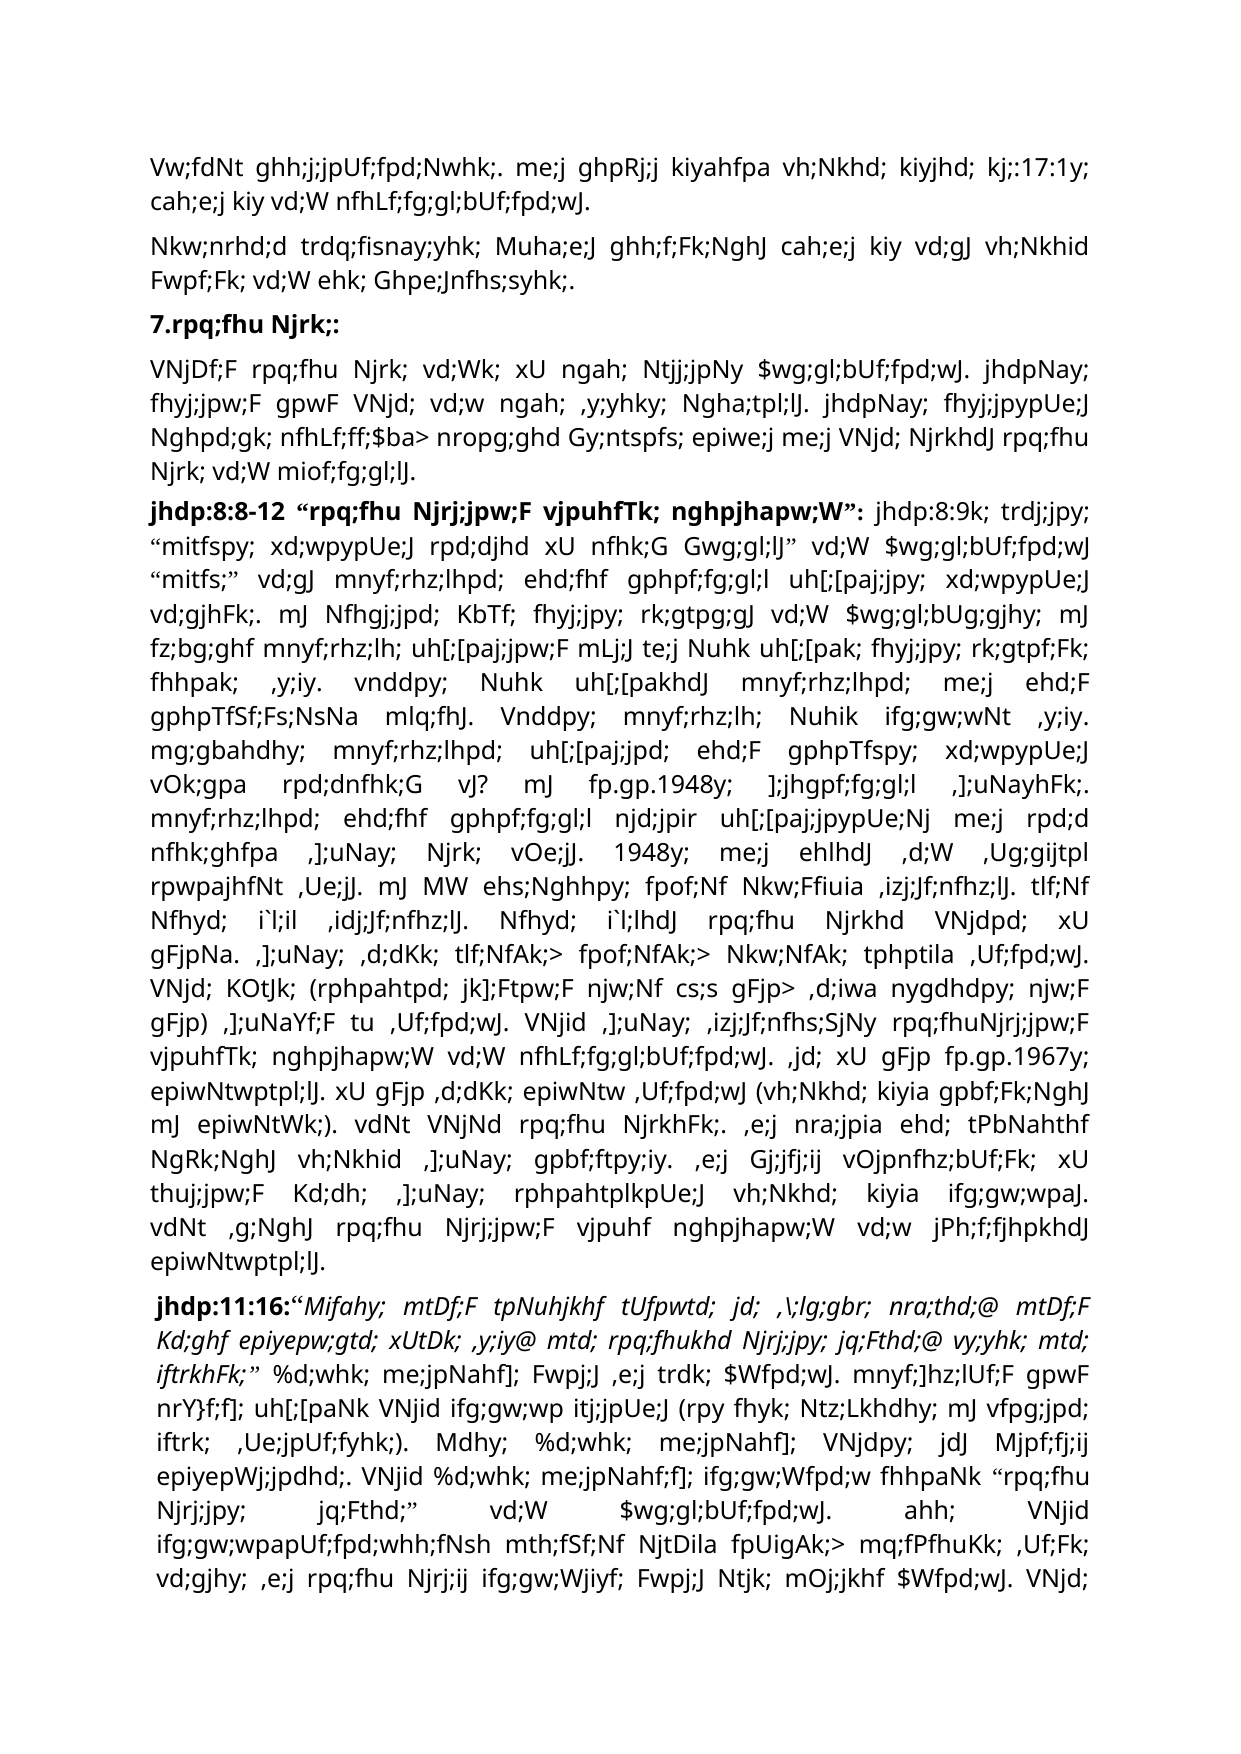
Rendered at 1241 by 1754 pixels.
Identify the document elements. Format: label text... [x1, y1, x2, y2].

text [156, 1288, 1090, 1595]
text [150, 150, 1090, 218]
text 7.rpq;fhu Njrk;: [150, 307, 1090, 341]
text jhdp:8:8-12 “rpq;fhu Njrj;jpw;F vjpuhfTk; nghpjhapw;W”: jhdp:8:9k; trdj;jpy; “mitfspy; xd;wpypUe;J rpd;djhd xU nfhk;G Gwg;gl;lJ” vd;W $wg;gl;bUf;fpd;wJ “mitfs;” vd;gJ mnyf;rhz;lhpd; ehd;fhf gphpf;fg;gl;l uh[;[paj;jpy; xd;wpypUe;J vd;gjhFk;. mJ Nfhgj;jpd; KbTf; fhyj;jpy; rk;gtpg;gJ vd;W $wg;gl;bUg;gjhy; mJ fz;bg;ghf mnyf;rhz;lh; uh[;[paj;jpw;F mLj;J te;j Nuhk uh[;[pak; fhyj;jpy; rk;gtpf;Fk; fhhpak; ,y;iy. vnddpy; Nuhk uh[;[pakhdJ mnyf;rhz;lhpd; me;j ehd;F gphpTfSf;Fs;NsNa mlq;fhJ. Vnddpy; mnyf;rhz;lh; Nuhik ifg;gw;wNt ,y;iy. mg;gbahdhy; mnyf;rhz;lhpd; uh[;[paj;jpd; ehd;F gphpTfspy; xd;wpypUe;J vOk;gpa rpd;dnfhk;G vJ? mJ fp.gp.1948y; ];jhgpf;fg;gl;l ,];uNayhFk;. mnyf;rhz;lhpd; ehd;fhf gphpf;fg;gl;l njd;jpir uh[;[paj;jpypUe;Nj me;j rpd;d nfhk;ghfpa ,];uNay; Njrk; vOe;jJ. 1948y; me;j ehlhdJ ,d;W ,Ug;gijtpl rpwpajhfNt ,Ue;jJ. mJ MW ehs;Nghhpy; fpof;Nf Nkw;Ffiuia ,izj;Jf;nfhz;lJ. tlf;Nf Nfhyd; i`l;il ,idj;Jf;nfhz;lJ. Nfhyd; i`l;lhdJ rpq;fhu Njrkhd VNjdpd; xU gFjpNa. ,];uNay; ,d;dKk; tlf;NfAk;> fpof;NfAk;> Nkw;NfAk; tphptila ,Uf;fpd;wJ. VNjd; KOtJk; (rphpahtpd; jk];Ftpw;F njw;Nf cs;s gFjp> ,d;iwa nygdhdpy; njw;F gFjp) ,];uNaYf;F tu ,Uf;fpd;wJ. VNjid ,];uNay; ,izj;Jf;nfhs;SjNy rpq;fhuNjrj;jpw;F vjpuhfTk; nghpjhapw;W vd;W nfhLf;fg;gl;bUf;fpd;wJ. ,jd; xU gFjp fp.gp.1967y; epiwNtwptpl;lJ. xU gFjp ,d;dKk; epiwNtw ,Uf;fpd;wJ (vh;Nkhd; kiyia gpbf;Fk;NghJ mJ epiwNtWk;). vdNt VNjNd rpq;fhu NjrkhFk;. ,e;j nra;jpia ehd; tPbNahthf NgRk;NghJ vh;Nkhid ,];uNay; gpbf;ftpy;iy. ,e;j Gj;jfj;ij vOjpnfhz;bUf;Fk; xU thuj;jpw;F Kd;dh; ,];uNay; rphpahtplkpUe;J vh;Nkhd; kiyia ifg;gw;wpaJ. vdNt ,g;NghJ rpq;fhu Njrj;jpw;F vjpuhf nghpjhapw;W vd;w jPh;f;fjhpkhdJ epiwNtwptpl;lJ. [150, 494, 1090, 1277]
text Nkw;nrhd;d trdq;fisnay;yhk; Muha;e;J ghh;f;Fk;NghJ cah;e;j kiy vd;gJ vh;Nkhid Fwpf;Fk; vd;W ehk; Ghpe;Jnfhs;syhk;. [150, 228, 1090, 297]
text VNjDf;F rpq;fhu Njrk; vd;Wk; xU ngah; Ntjj;jpNy $wg;gl;bUf;fpd;wJ. jhdpNay; fhyj;jpw;F gpwF VNjd; vd;w ngah; ,y;yhky; Ngha;tpl;lJ. jhdpNay; fhyj;jpypUe;J Nghpd;gk; nfhLf;ff;$ba> nropg;ghd Gy;ntspfs; epiwe;j me;j VNjd; NjrkhdJ rpq;fhu Njrk; vd;W miof;fg;gl;lJ. [150, 352, 1090, 488]
